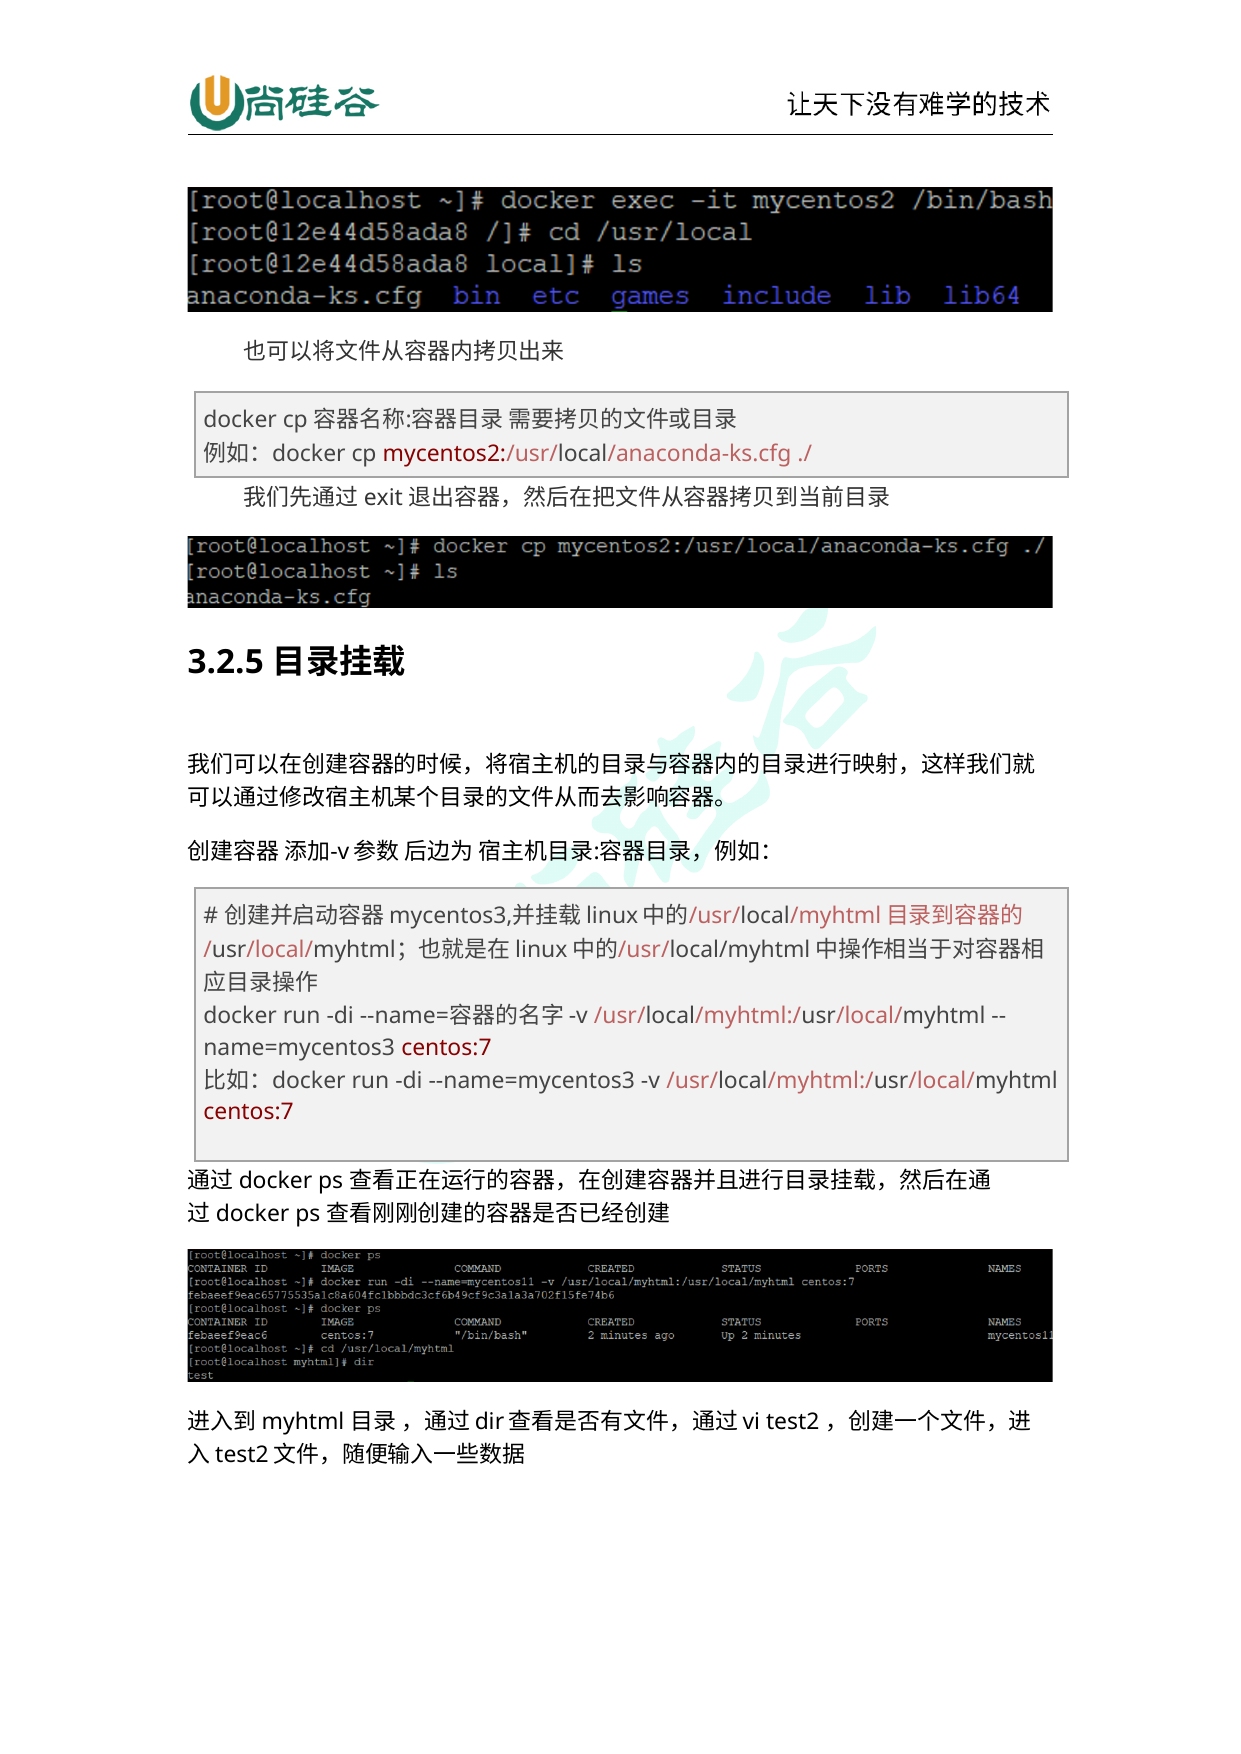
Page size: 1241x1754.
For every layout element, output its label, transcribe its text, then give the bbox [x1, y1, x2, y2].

text 我们先通过 exit 退出容器，然后在把文件从容器拷贝到当前目录 [244, 478, 1053, 512]
text 通过 docker ps 查看正在运行的容器，在创建容器并且进行目录挂载，然后在通过 docker ps 查看刚刚创建的容器是否已经创建 [187, 1162, 1053, 1228]
subtitle 3.2.5 目录挂载 [187, 634, 1053, 683]
table_header docker cp 容器名称:容器目录 需要拷贝的文件或目录 例如：docker cp mycentos2:/usr/local/anaconda-ks.cfg ./ [196, 393, 1067, 476]
text 我们可以在创建容器的时候，将宿主机的目录与容器内的目录进行映射，这样我们就可以通过修改宿主机某个目录的文件从而去影响容器。 [187, 745, 1053, 812]
picture [187, 73, 1053, 132]
picture [187, 1249, 1053, 1382]
picture [187, 536, 1053, 608]
text 也可以将文件从容器内拷贝出来 [244, 333, 1053, 366]
picture [187, 187, 1053, 312]
text 创建容器 添加-v参数 后边为 宿主机目录:容器目录，例如： [187, 833, 1053, 866]
table_header # 创建并启动容器mycentos3,并挂载linux中的/usr/local/myhtml目录到容器的/usr/local/myhtml；也就是在linux中的/usr/local/myhtml中操作相当于对容器相应目录操作 docker run -di --name=容器的名字 -v /usr/local/myhtml:/usr/local/myhtml --name=mycentos3 centos:7 比如：docker run -di --name=mycentos3 -v /usr/local/myhtml:/usr/local/myhtml centos:7 [196, 889, 1067, 1160]
text 进入到 myhtml 目录 ，通过dir查看是否有文件，通过vi test2 ，创建一个文件，进入test2文件，随便输入一些数据 [187, 1403, 1053, 1469]
